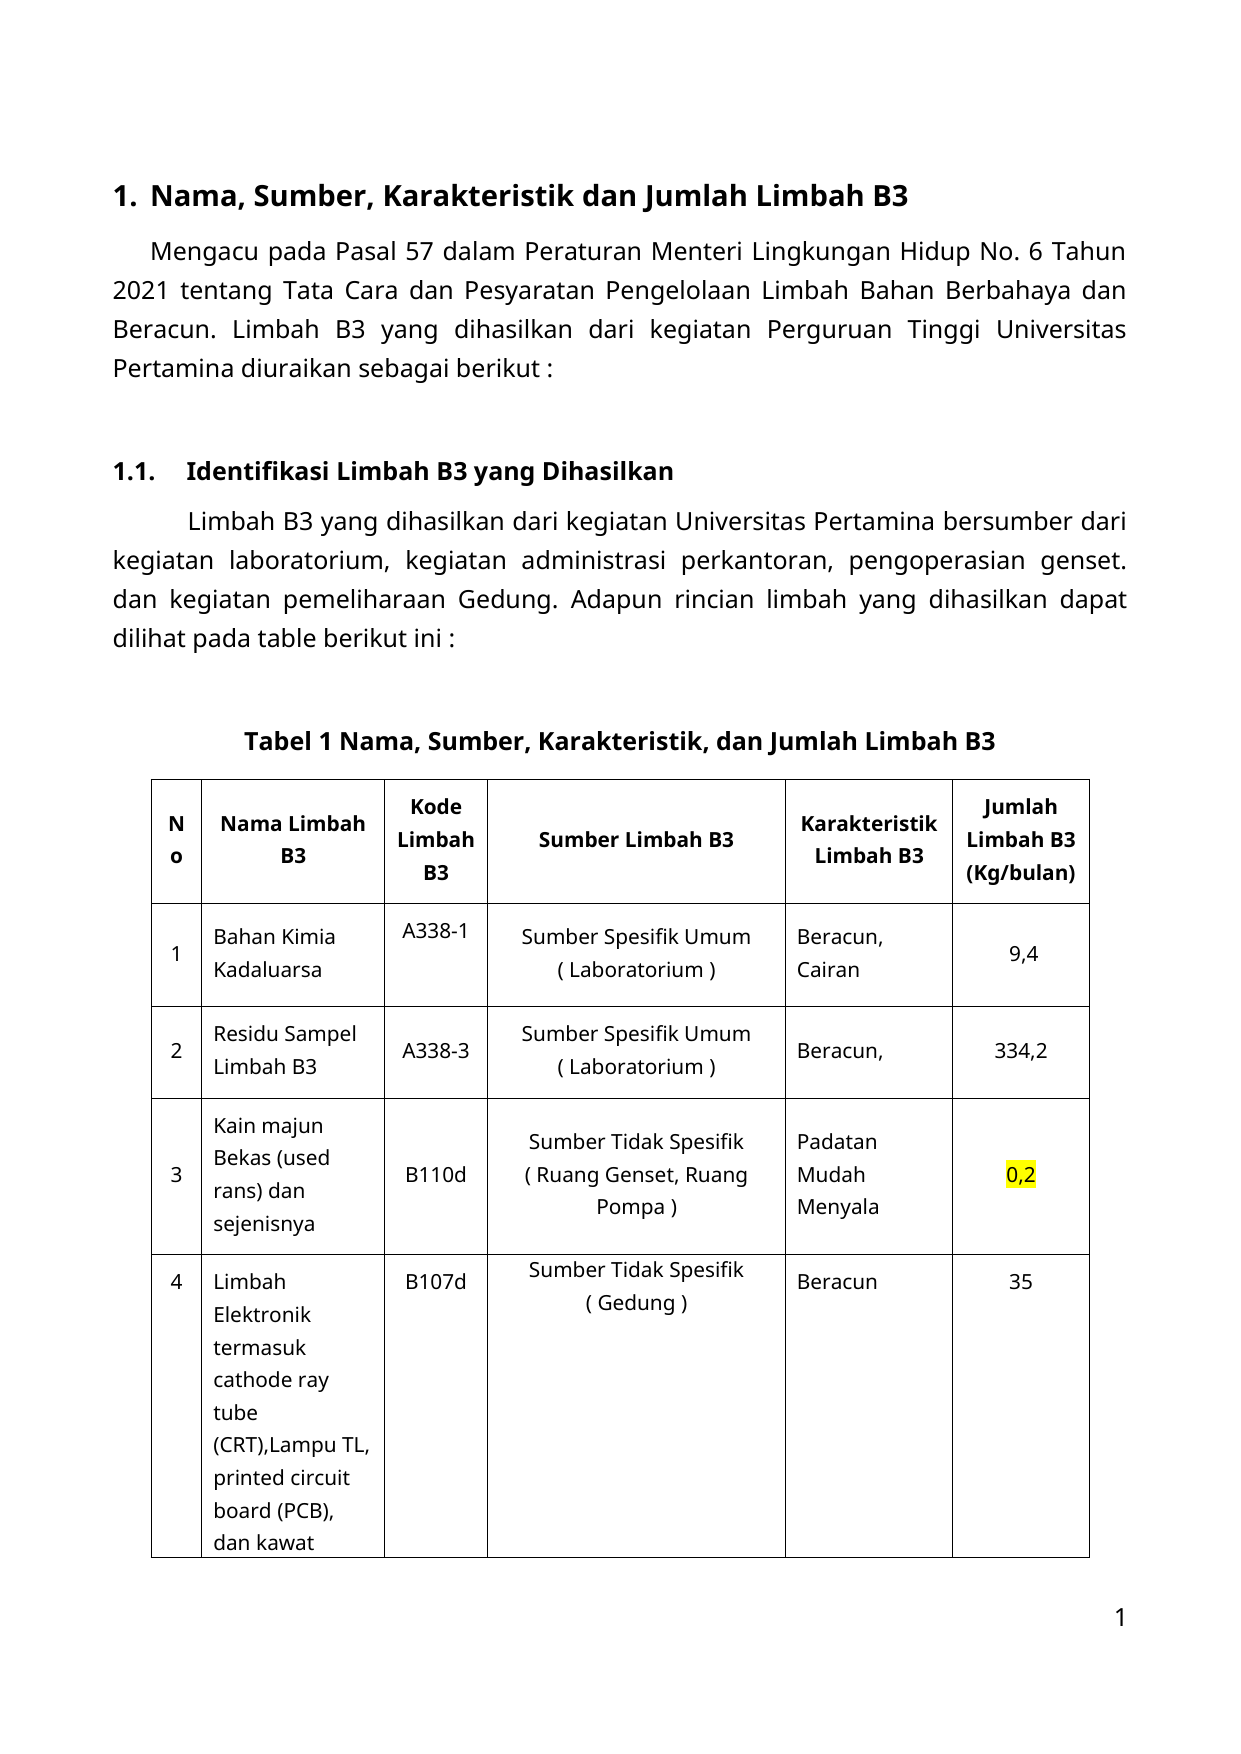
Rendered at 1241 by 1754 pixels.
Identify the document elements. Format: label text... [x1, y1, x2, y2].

table_cell Kain majun Bekas (used rans) dan sejenisnya [202, 1099, 384, 1254]
table_cell A338-3 [385, 1007, 487, 1097]
table_cell 1 [152, 904, 201, 1006]
table_cell 2 [152, 1007, 201, 1097]
table_cell 3 [152, 1099, 201, 1254]
table_header Jumlah Limbah B3 (Kg/bulan) [953, 780, 1089, 903]
table_cell Beracun, Cairan [786, 904, 952, 1006]
table_cell Sumber Spesifik Umum ( Laboratorium ) [488, 1007, 785, 1097]
subtitle Identifikasi Limbah B3 yang Dihasilkan [112, 454, 1128, 488]
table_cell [202, 1255, 384, 1557]
table_header No [152, 780, 201, 903]
table_header Kode Limbah B3 [385, 780, 487, 903]
table_cell Bahan Kimia Kadaluarsa [202, 904, 384, 1006]
table_cell B110d [385, 1099, 487, 1254]
table_cell 334,2 [953, 1007, 1089, 1097]
table_cell 35 [953, 1255, 1089, 1557]
text Limbah B3 yang dihasilkan dari kegiatan Universitas Pertamina bersumber dari kegiatan laboratorium, kegiatan administrasi perkantoran, pengoperasian genset. dan kegiatan pemeliharaan Gedung. Adapun rincian limbah yang dihasilkan dapat dilihat pada table berikut ini : [112, 503, 1128, 655]
table_cell Sumber Tidak Spesifik ( Ruang Genset, Ruang Pompa ) [488, 1099, 785, 1254]
subtitle Nama, Sumber, Karakteristik dan Jumlah Limbah B3 [112, 175, 1128, 215]
table_cell A338-1 [385, 904, 487, 1006]
table_cell 4 [152, 1255, 201, 1557]
table_cell Sumber Spesifik Umum ( Laboratorium ) [488, 904, 785, 1006]
table_header Sumber Limbah B3 [488, 780, 785, 903]
table_cell B107d [385, 1255, 487, 1557]
table_header Karakteristik Limbah B3 [786, 780, 952, 903]
table_cell Beracun [786, 1255, 952, 1557]
table_cell 0,2 [953, 1099, 1089, 1254]
table_cell Sumber Tidak Spesifik ( Gedung ) [488, 1255, 785, 1557]
table_header Nama Limbah B3 [202, 780, 384, 903]
table_cell Residu Sampel Limbah B3 [202, 1007, 384, 1097]
table_cell Beracun, [786, 1007, 952, 1097]
text Mengacu pada Pasal 57 dalam Peraturan Menteri Lingkungan Hidup No. 6 Tahun 2021 tentang Tata Cara dan Pesyaratan Pengelolaan Limbah Bahan Berbahaya dan Beracun. Limbah B3 yang dihasilkan dari kegiatan Perguruan Tinggi Universitas Pertamina diuraikan sebagai berikut : [112, 233, 1128, 385]
table_cell 9,4 [953, 904, 1089, 1006]
table_cell Padatan Mudah Menyala [786, 1099, 952, 1254]
